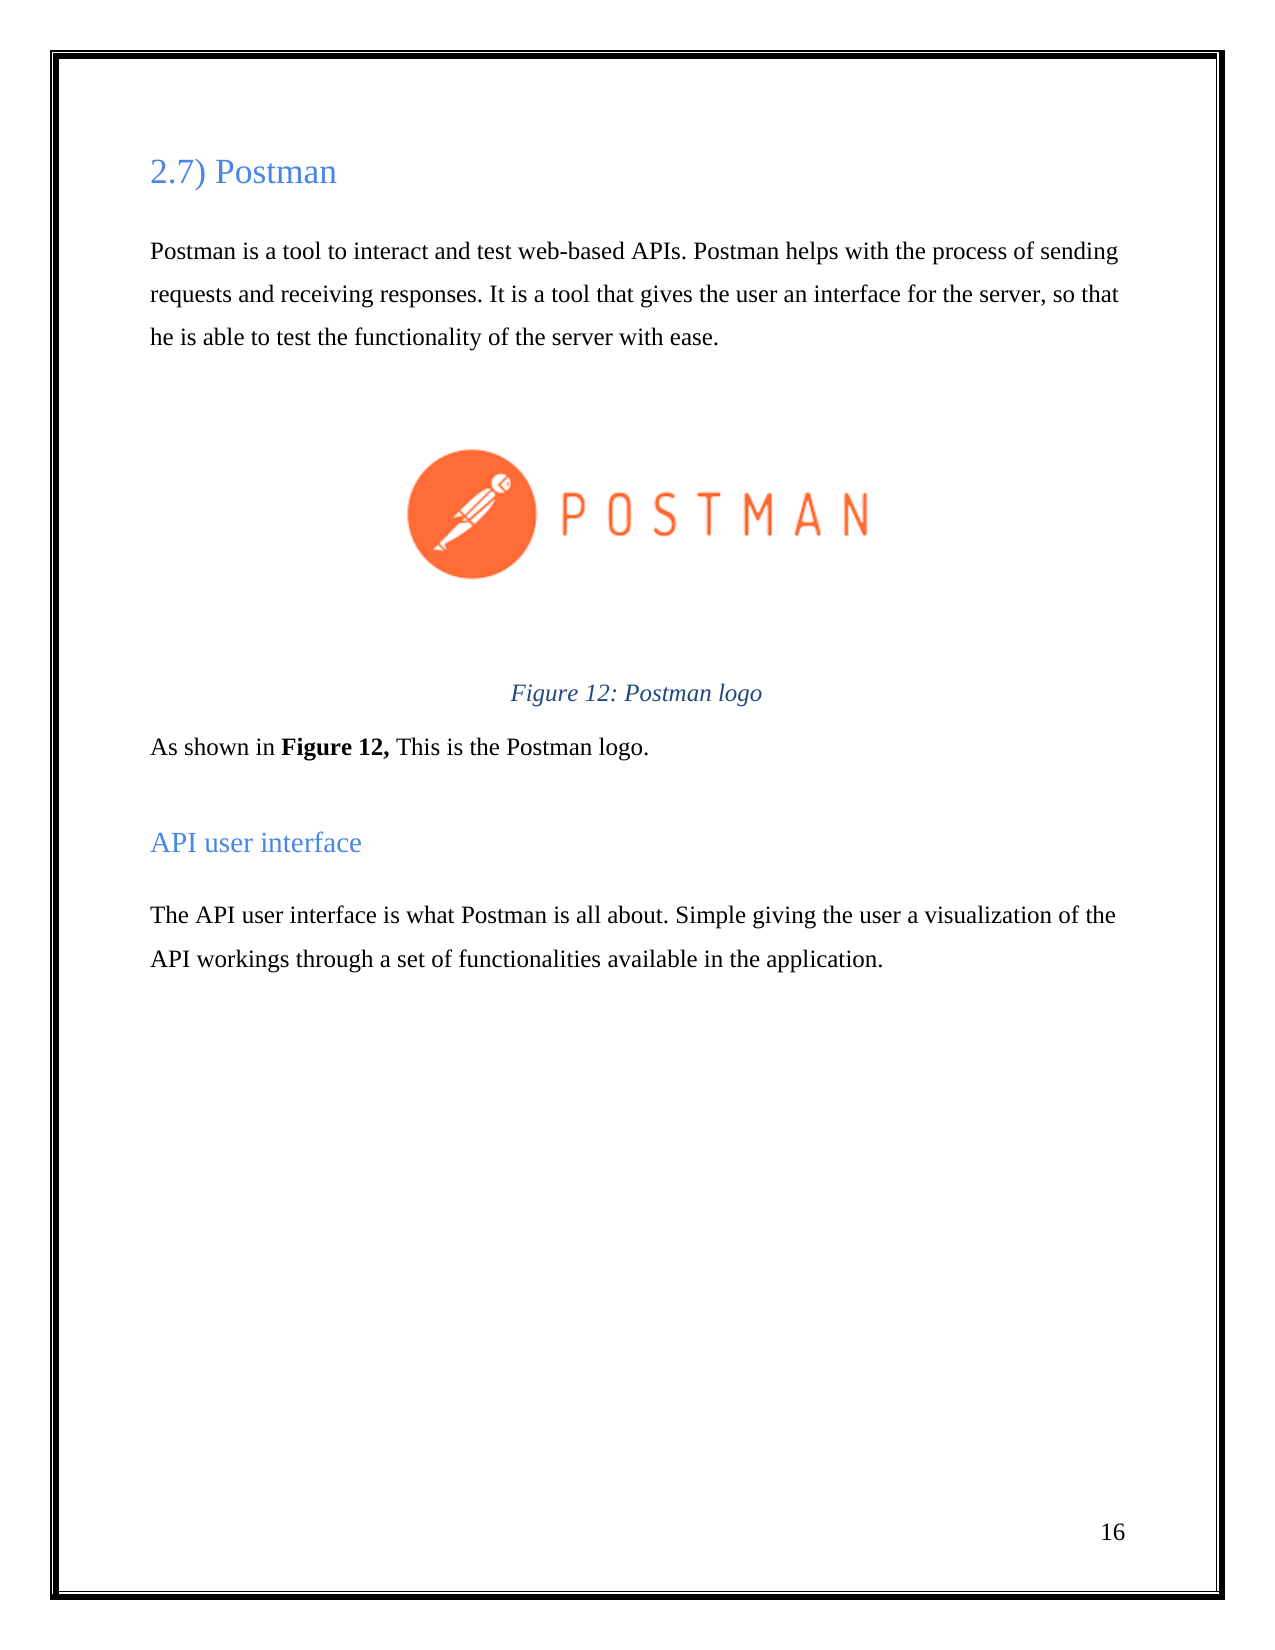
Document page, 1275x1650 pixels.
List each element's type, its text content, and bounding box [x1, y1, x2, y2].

subtitle API user interface [150, 825, 1125, 859]
text Postman is a tool to interact and test web-based APIs. Postman helps with the process of sending requests and receiving responses. It is a tool that gives the user an interface for the server, so that he is able to test the functionality of the server with ease. [150, 236, 1125, 351]
picture [389, 390, 886, 639]
text As shown in Figure 12, This is the Postman logo. [150, 732, 1125, 761]
text The API user interface is what Postman is all about. Simple giving the user a visualization of the API workings through a set of functionalities available in the application. [150, 901, 1125, 972]
subtitle 2.7) Postman [150, 150, 1125, 191]
text Figure 12: Postman logo [150, 678, 1125, 707]
